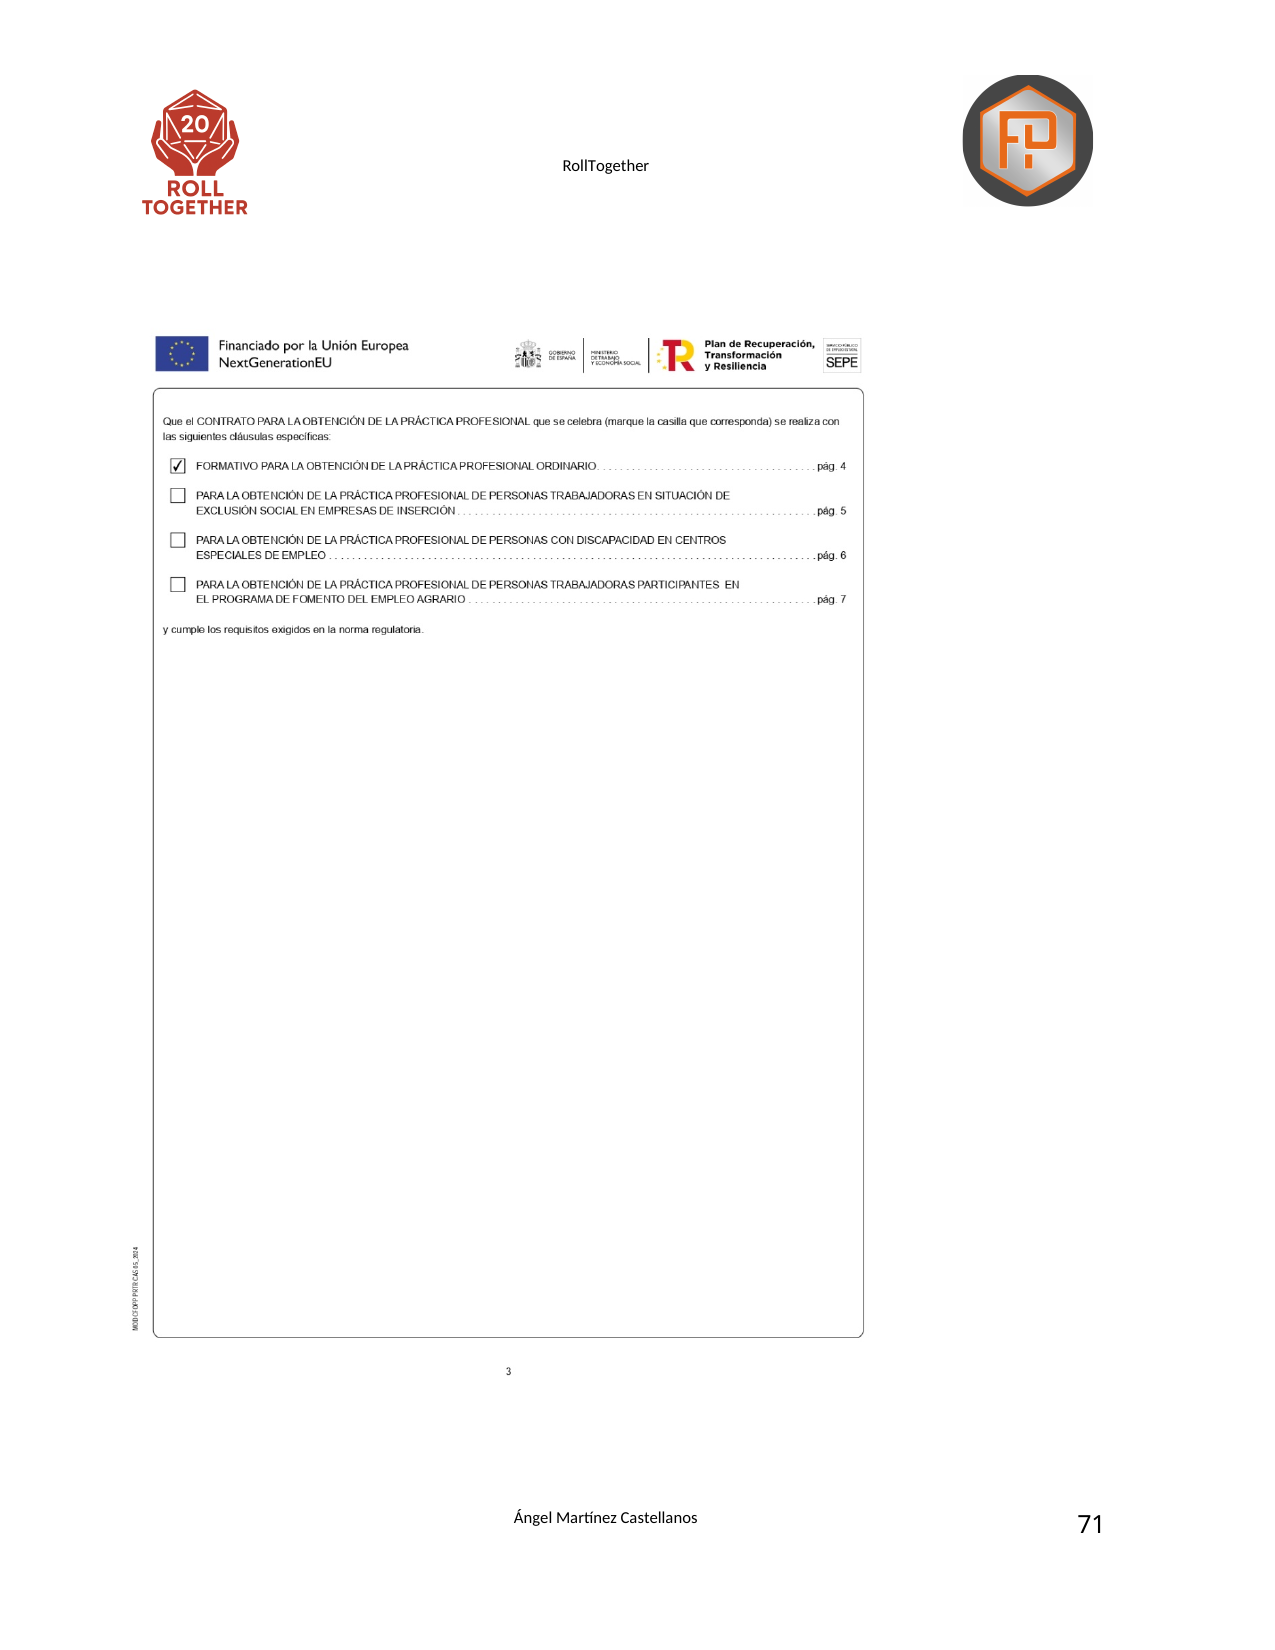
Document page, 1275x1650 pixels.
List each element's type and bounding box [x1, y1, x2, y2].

picture [962, 75, 1094, 207]
picture [118, 306, 898, 1408]
picture [118, 75, 273, 230]
